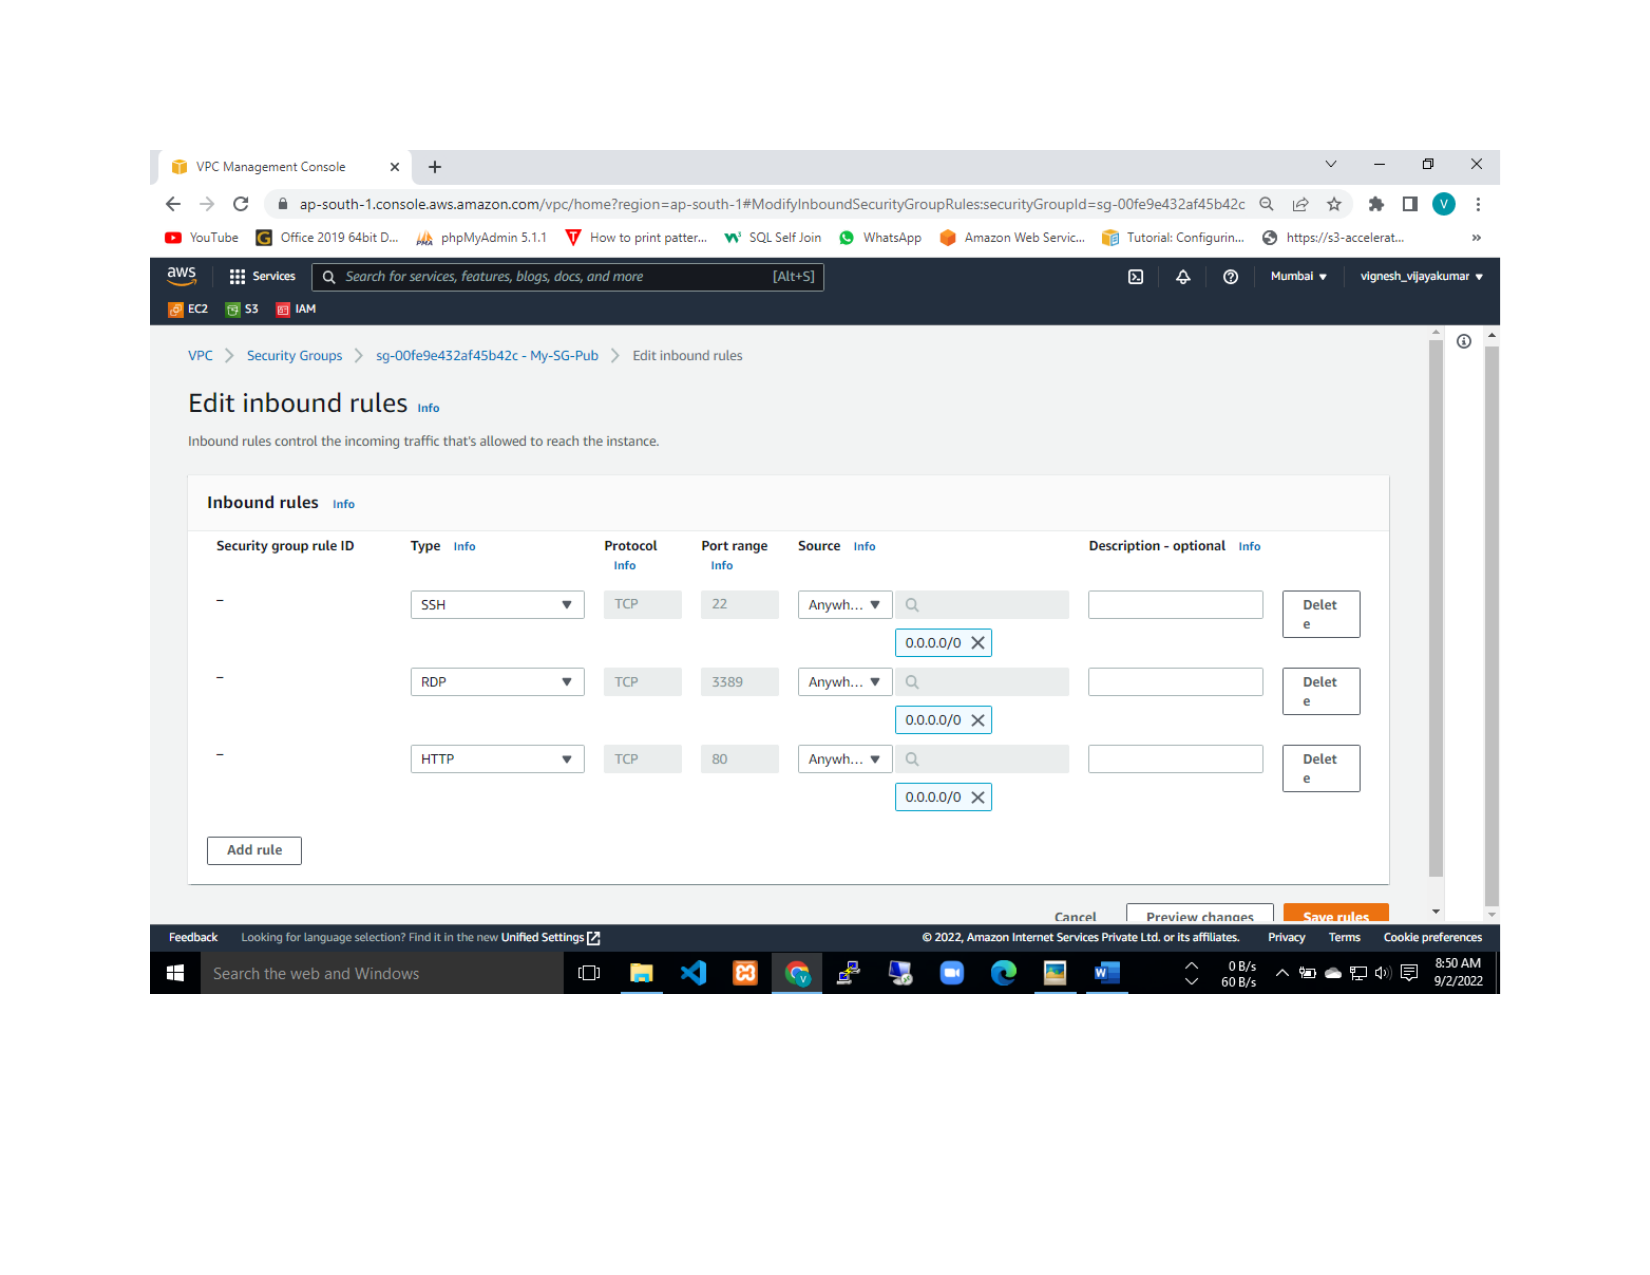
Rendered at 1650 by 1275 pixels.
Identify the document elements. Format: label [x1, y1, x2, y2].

picture [150, 150, 1500, 994]
